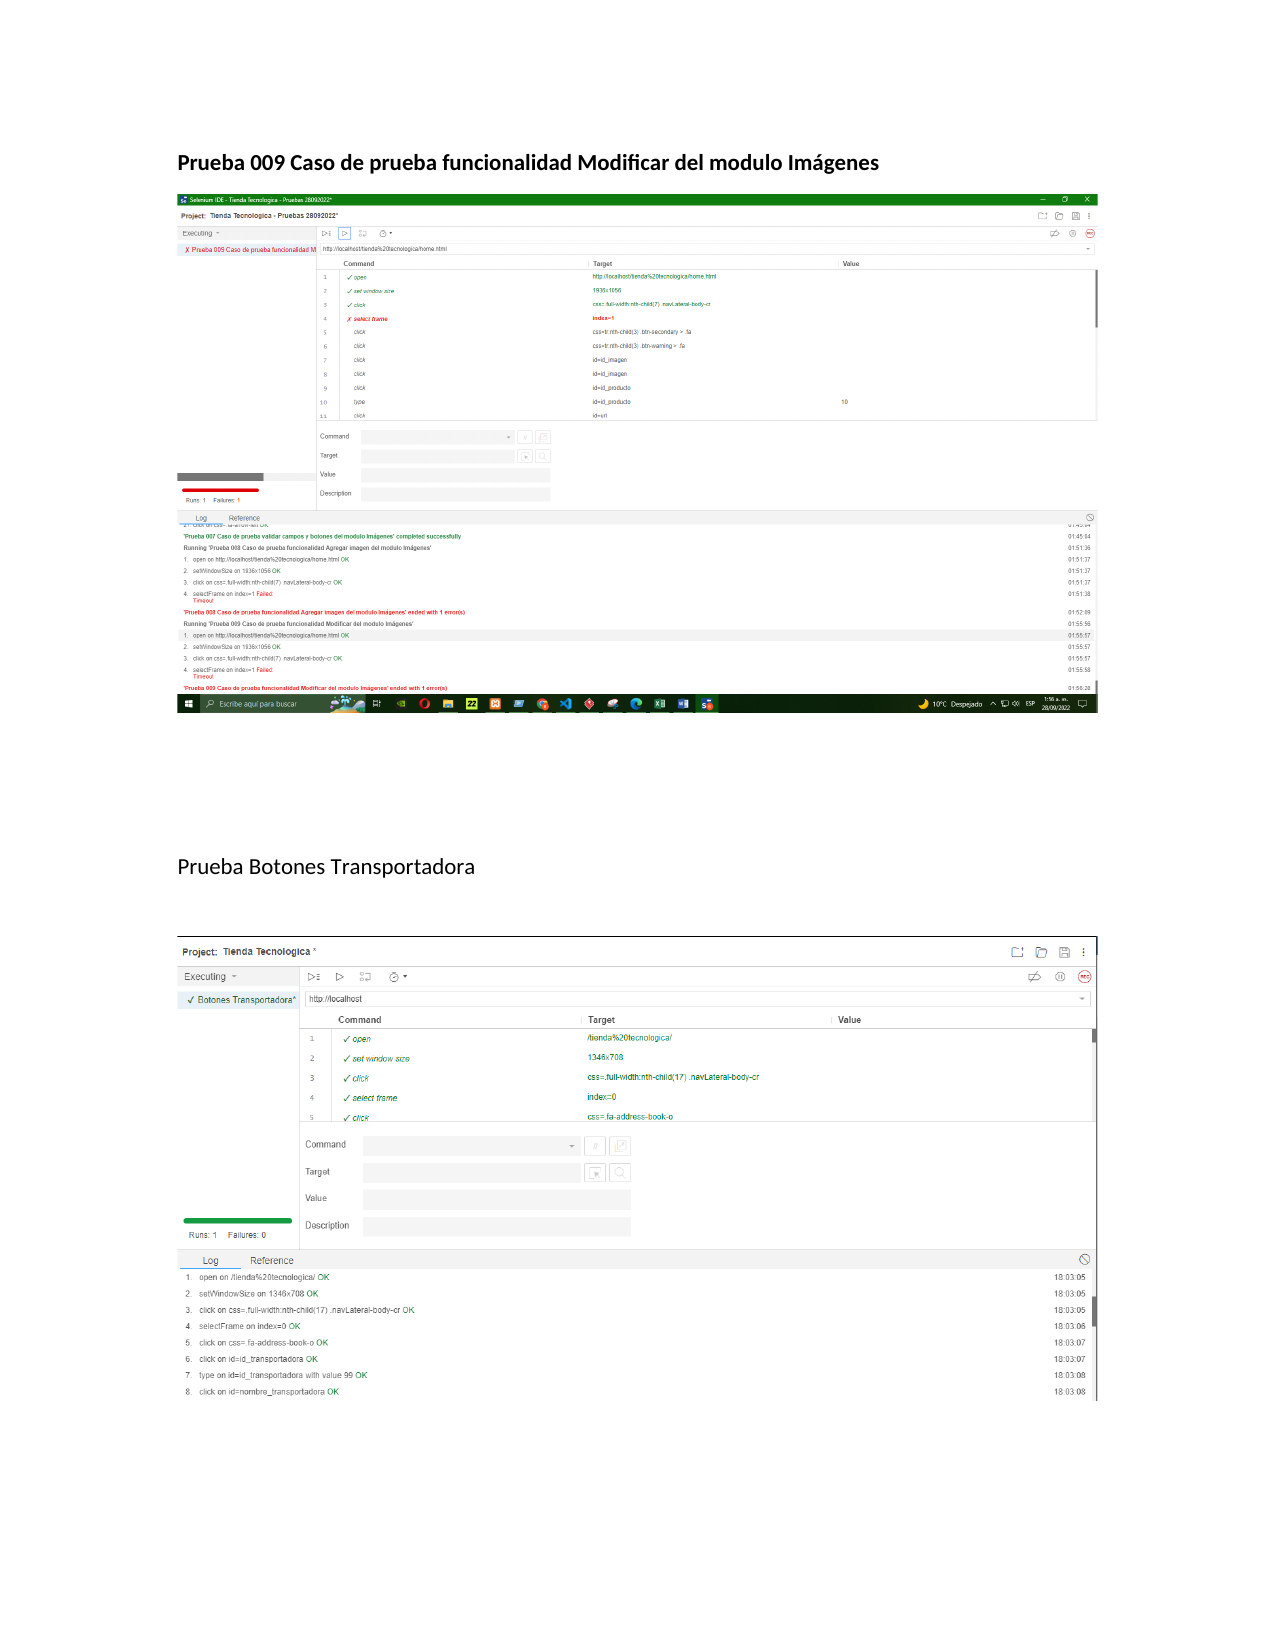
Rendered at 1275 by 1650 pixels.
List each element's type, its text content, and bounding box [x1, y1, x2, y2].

text Prueba Botones Transportadora [177, 852, 1098, 880]
picture [177, 194, 1098, 713]
picture [177, 936, 1098, 1401]
text Prueba 009 Caso de prueba funcionalidad Modificar del modulo Imágenes [177, 148, 1098, 176]
